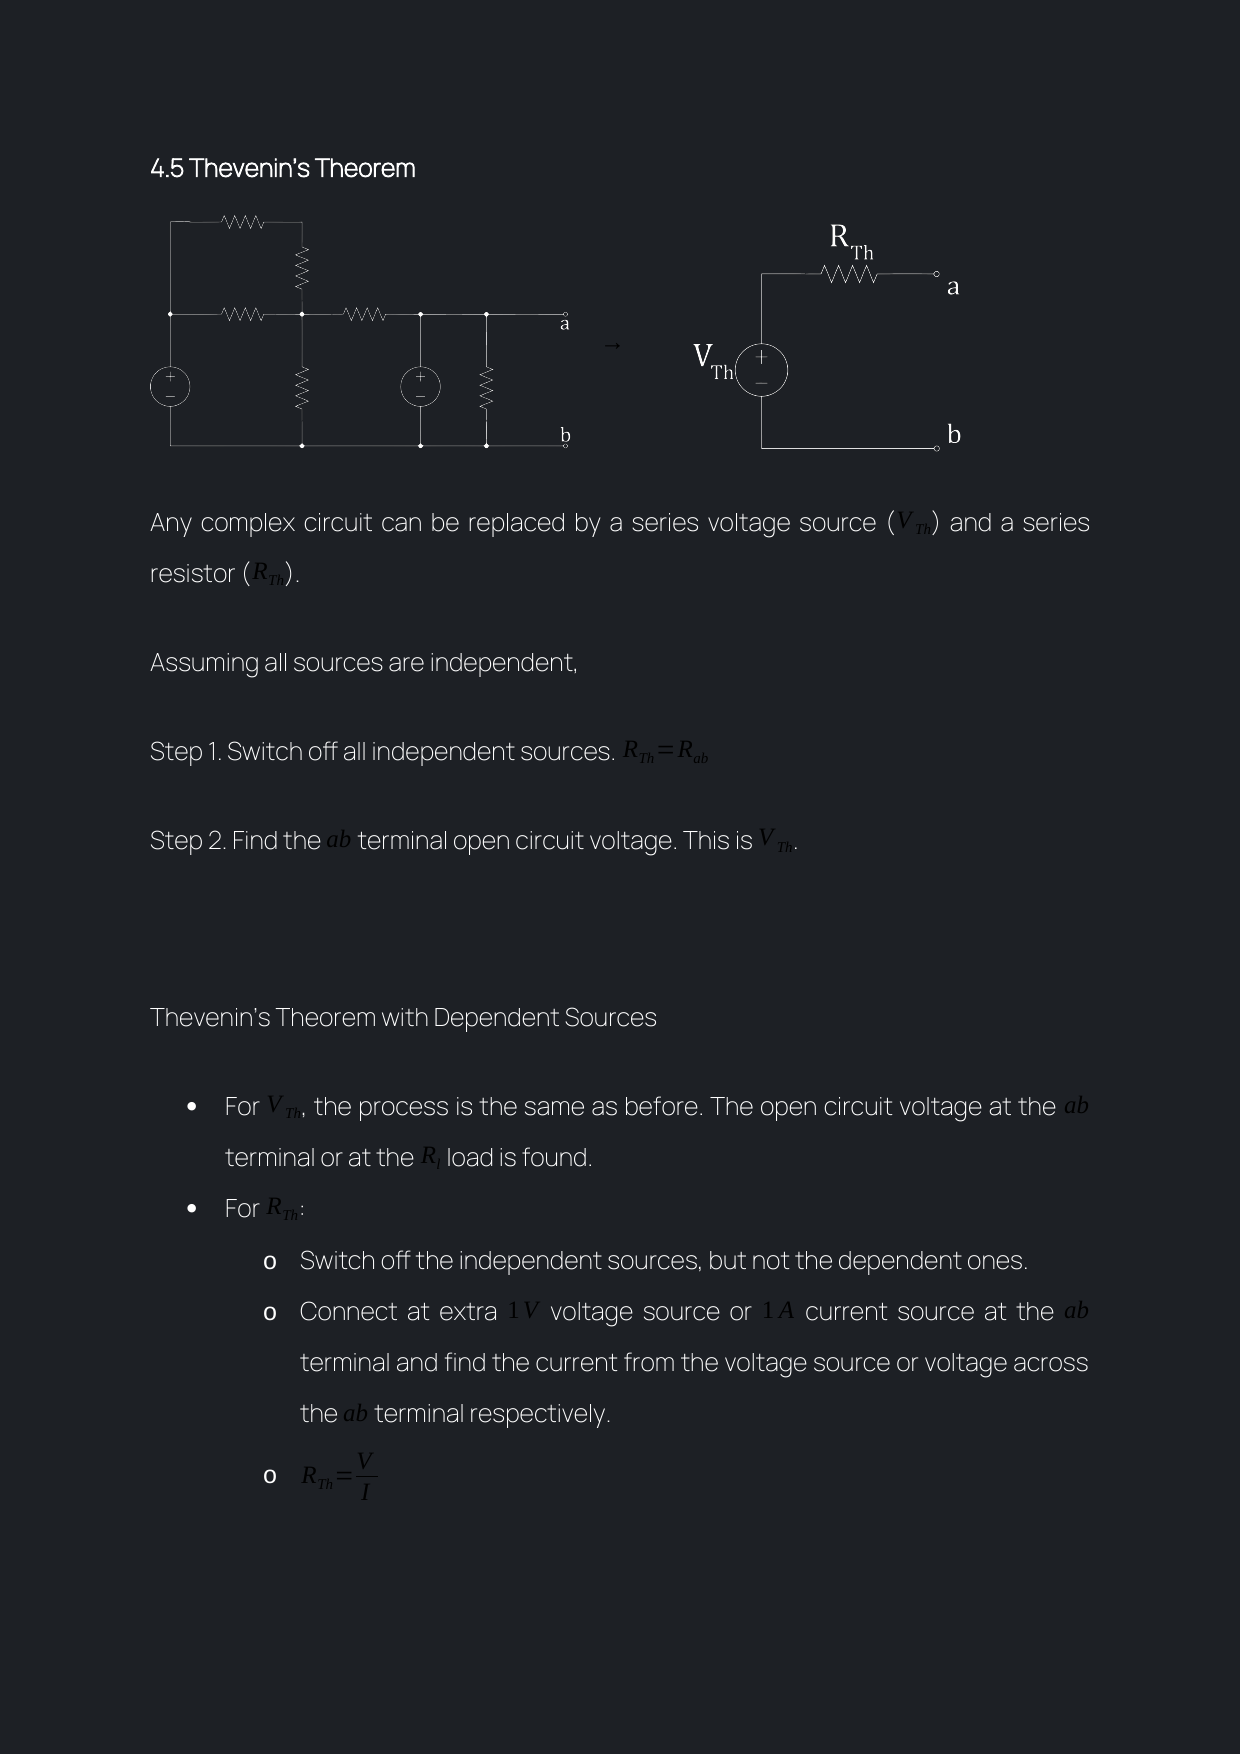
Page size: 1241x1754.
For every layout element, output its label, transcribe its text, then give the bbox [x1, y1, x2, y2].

picture [150, 215, 579, 452]
text Step 1. Switch off all independent sources. [150, 734, 1090, 768]
text Assuming all sources are independent, [150, 645, 1090, 679]
text Thevenin’s Theorem with Dependent Sources [150, 1000, 1090, 1034]
list For : [187, 1191, 1090, 1225]
list For , the process is the same as before. The open circuit voltage at the terminal or at the load is found. [187, 1089, 1090, 1174]
picture [691, 215, 972, 456]
text Any complex circuit can be replaced by a series voltage source () and a series resistor (). [150, 505, 1090, 590]
list Connect at extra voltage source or current source at the terminal and find the current from the voltage source or voltage across the terminal respectively. [262, 1294, 1090, 1430]
subtitle 4.5 Thevenin’s Theorem [150, 150, 1090, 184]
text Step 2. Find the terminal open circuit voltage. This is . [150, 822, 1090, 857]
list Switch off the independent sources, but not the dependent ones. [262, 1242, 1090, 1277]
